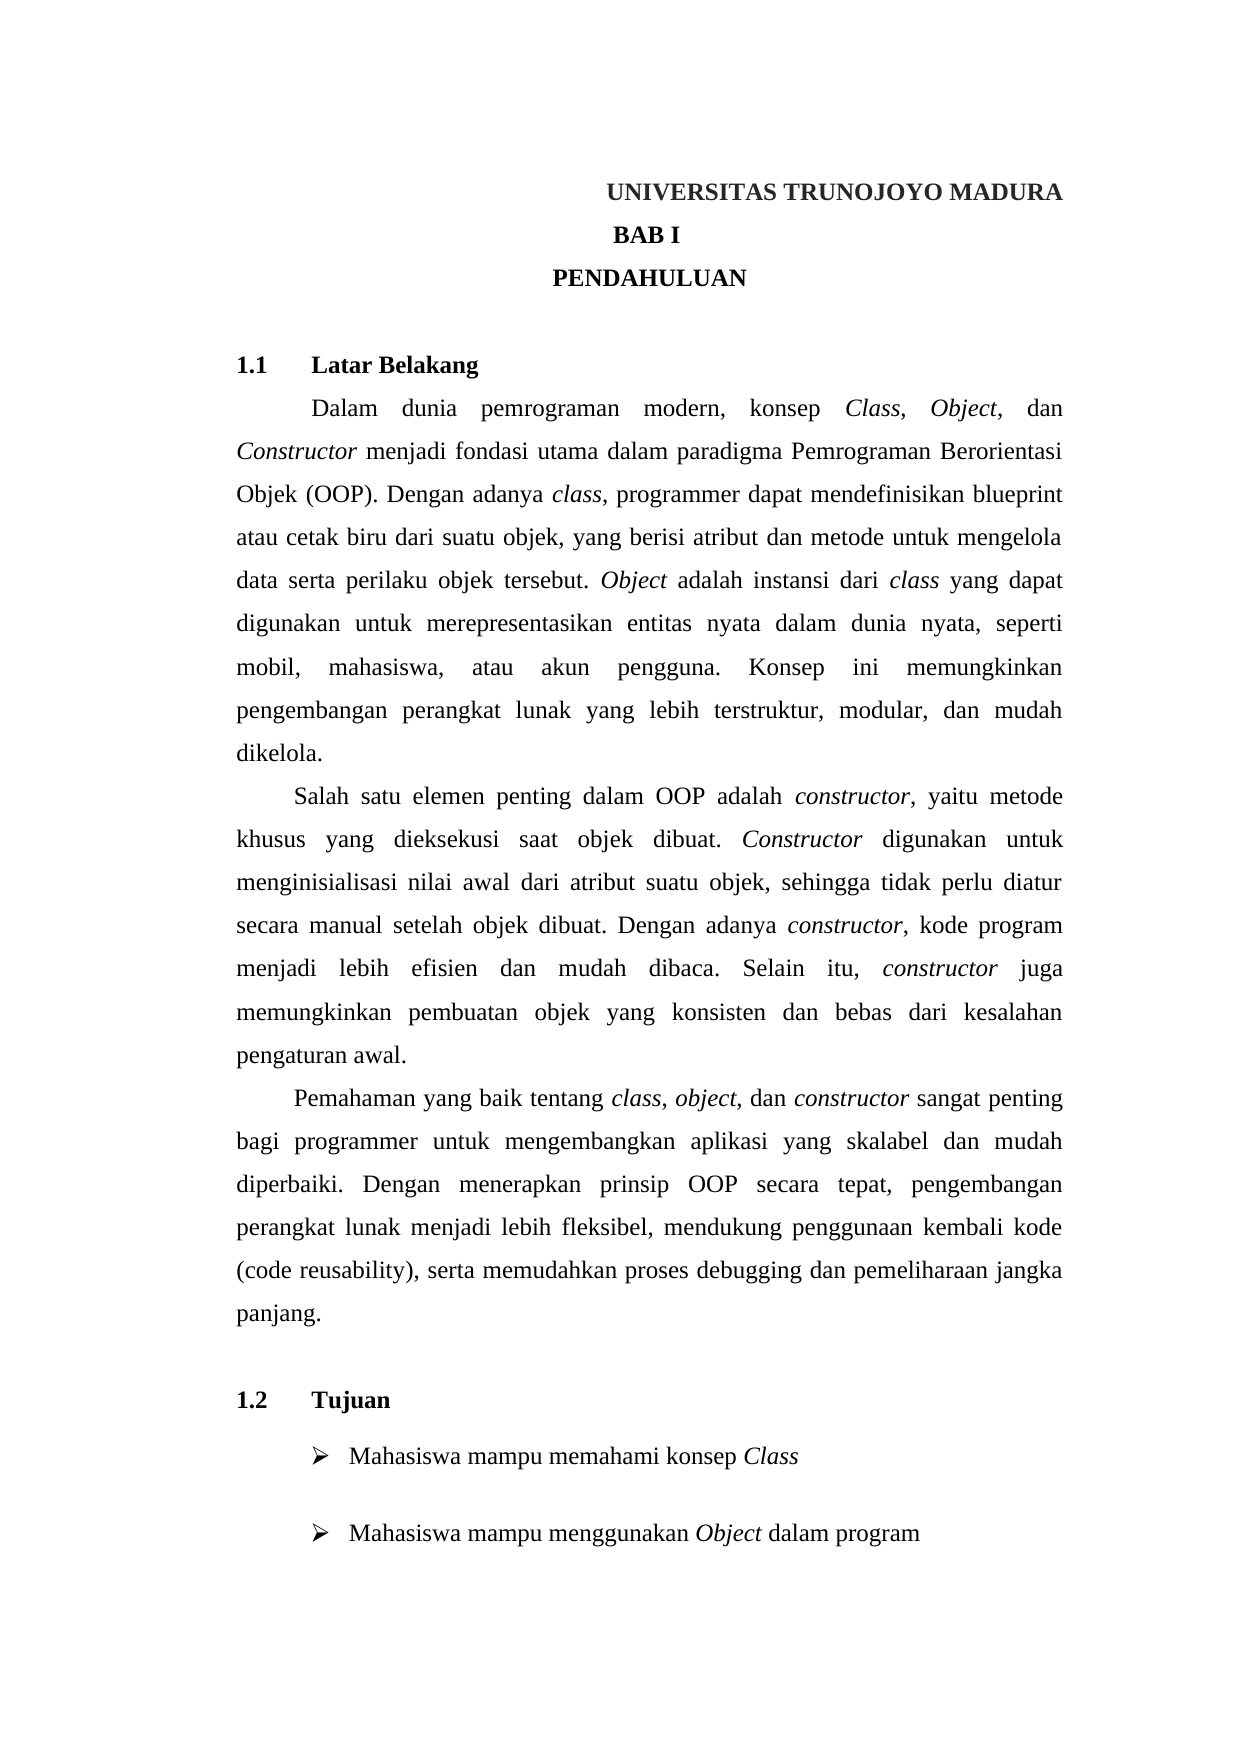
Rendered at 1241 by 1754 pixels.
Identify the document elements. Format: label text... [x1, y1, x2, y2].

text Pemahaman yang baik tentang class, object, dan constructor sangat penting bagi programmer untuk mengembangkan aplikasi yang skalabel dan mudah diperbaiki. Dengan menerapkan prinsip OOP secara tepat, pengembangan perangkat lunak menjadi lebih fleksibel, mendukung penggunaan kembali kode (code reusability), serta memudahkan proses debugging dan pemeliharaan jangka panjang. [236, 1083, 1063, 1327]
subtitle BAB I PENDAHULUAN [236, 220, 1063, 292]
text Salah satu elemen penting dalam OOP adalah constructor, yaitu metode khusus yang dieksekusi saat objek dibuat. Constructor digunakan untuk menginisialisasi nilai awal dari atribut suatu objek, sehingga tidak perlu diatur secara manual setelah objek dibuat. Dengan adanya constructor, kode program menjadi lebih efisien dan mudah dibaca. Selain itu, constructor juga memungkinkan pembuatan objek yang konsisten dan bebas dari kesalahan pengaturan awal. [236, 781, 1063, 1068]
list Mahasiswa mampu menggunakan Object dalam program [311, 1505, 1063, 1556]
list Mahasiswa mampu memahami konsep Class [311, 1428, 1063, 1479]
text UNIVERSITAS TRUNOJOYO MADURA [236, 177, 1063, 206]
text Dalam dunia pemrograman modern, konsep Class, Object, dan Constructor menjadi fondasi utama dalam paradigma Pemrograman Berorientasi Objek (OOP). Dengan adanya class, programmer dapat mendefinisikan blueprint atau cetak biru dari suatu objek, yang berisi atribut dan metode untuk mengelola data serta perilaku objek tersebut. Object adalah instansi dari class yang dapat digunakan untuk merepresentasikan entitas nyata dalam dunia nyata, seperti mobil, mahasiswa, atau akun pengguna. Konsep ini memungkinkan pengembangan perangkat lunak yang lebih terstruktur, modular, dan mudah dikelola. [236, 393, 1063, 767]
subtitle Latar Belakang [236, 350, 1063, 378]
subtitle Tujuan [236, 1385, 1063, 1413]
